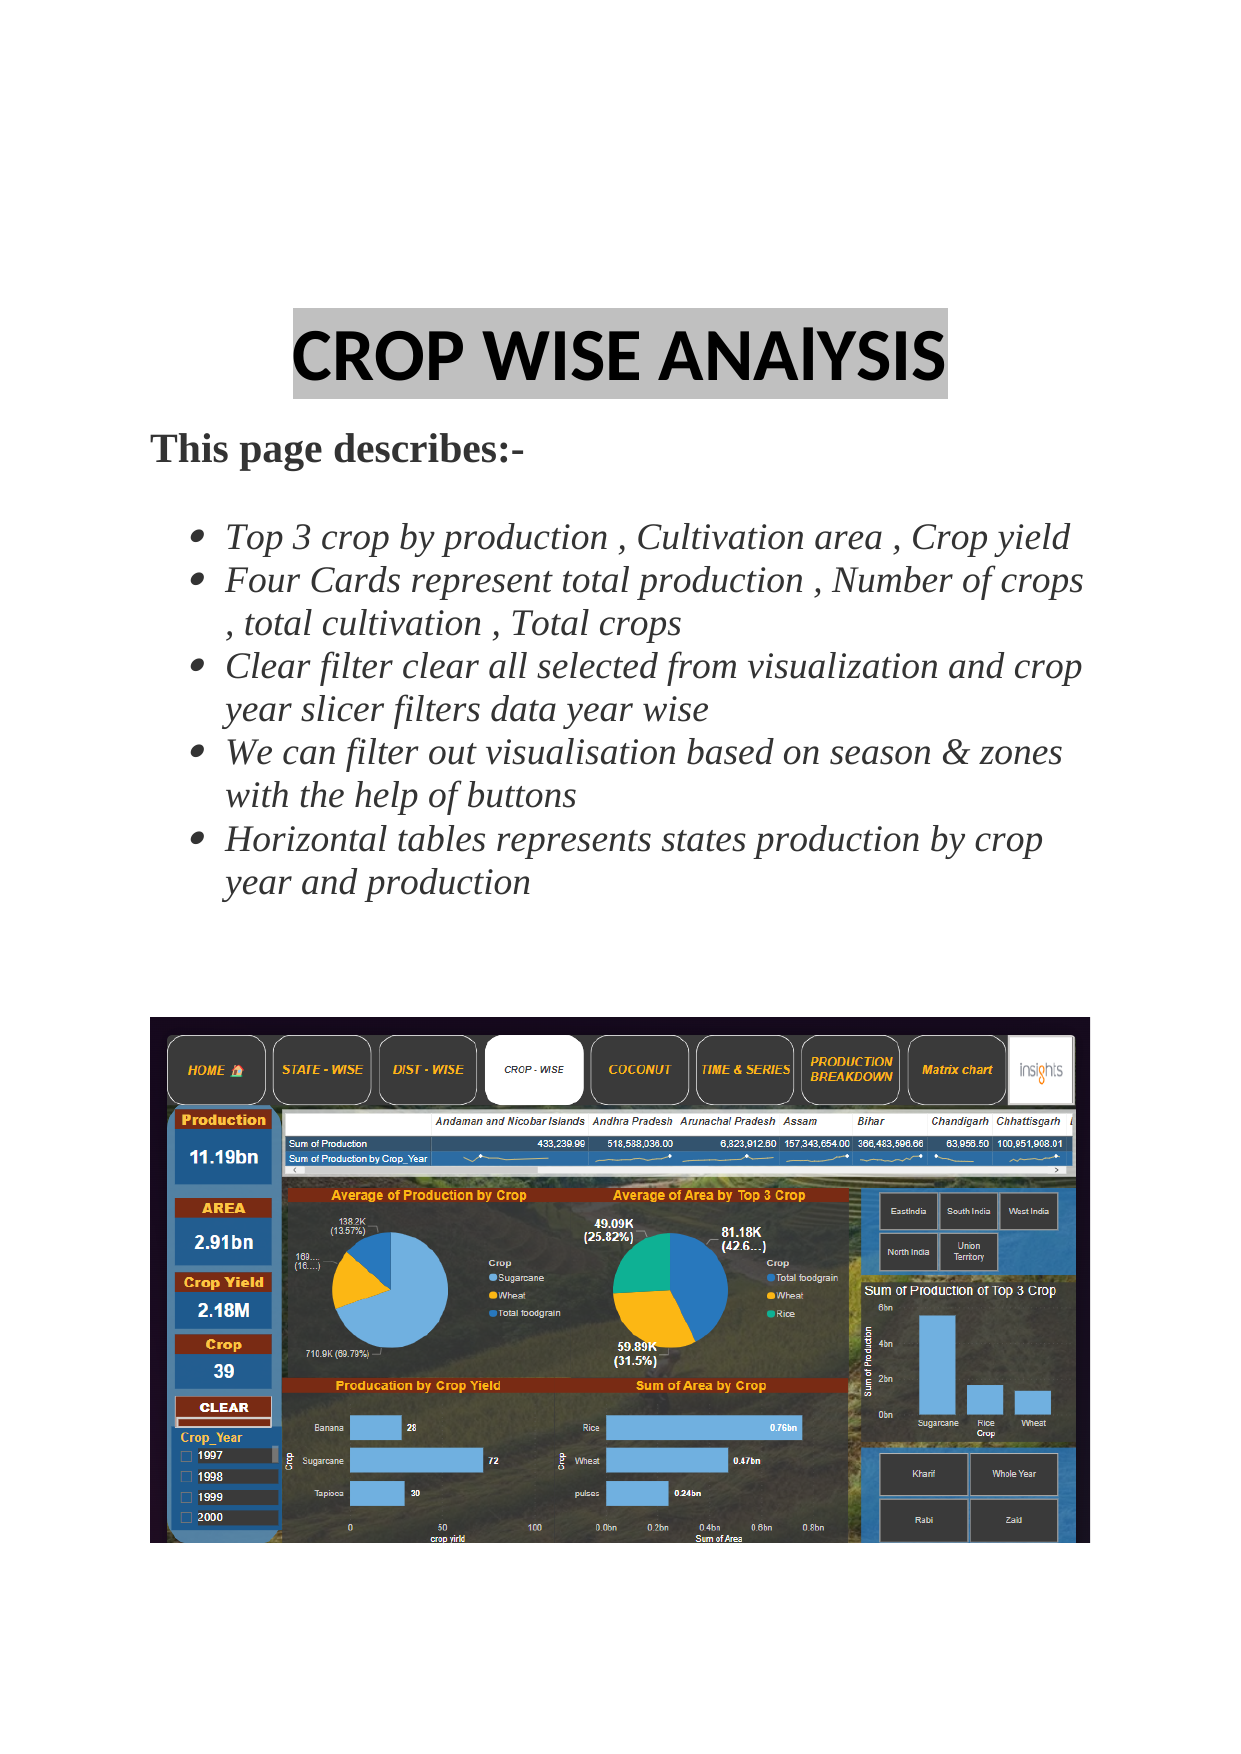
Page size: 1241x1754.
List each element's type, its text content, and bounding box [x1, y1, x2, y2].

list Four Cards represent total production , Number of crops , total cultivation , Total crops [187, 557, 1090, 643]
picture [150, 1017, 1091, 1543]
list Horizontal tables represents states production by crop year and production [187, 816, 1090, 902]
list Clear filter clear all selected from visualization and crop year slicer filters data year wise [187, 643, 1090, 730]
list Top 3 crop by production , Cultivation area , Crop yield [187, 514, 1090, 557]
text This page describes:- [150, 423, 1090, 471]
list We can filter out visualisation based on season & zones with the help of buttons [187, 730, 1090, 816]
text CROP WISE ANAlYSIS [150, 307, 1090, 399]
